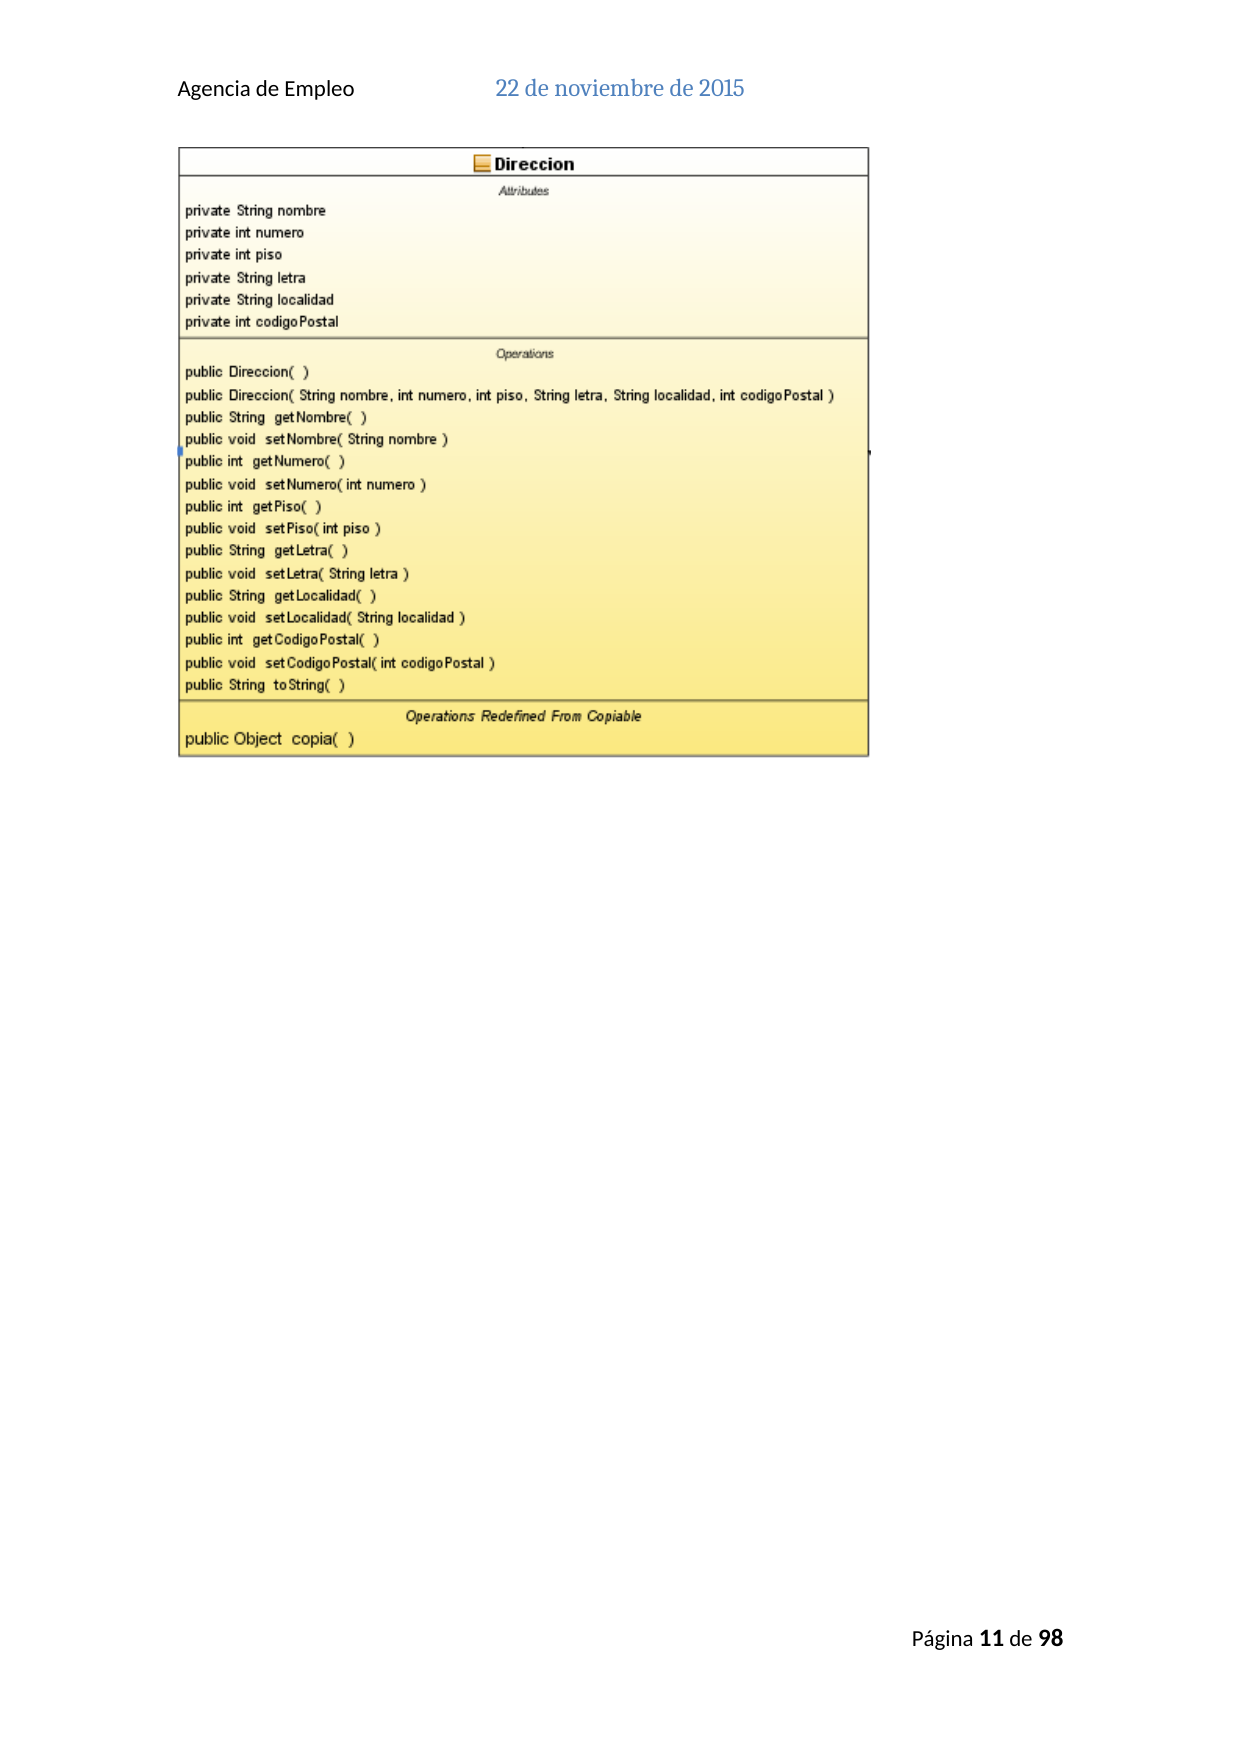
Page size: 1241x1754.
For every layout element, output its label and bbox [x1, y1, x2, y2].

picture [177, 147, 871, 759]
